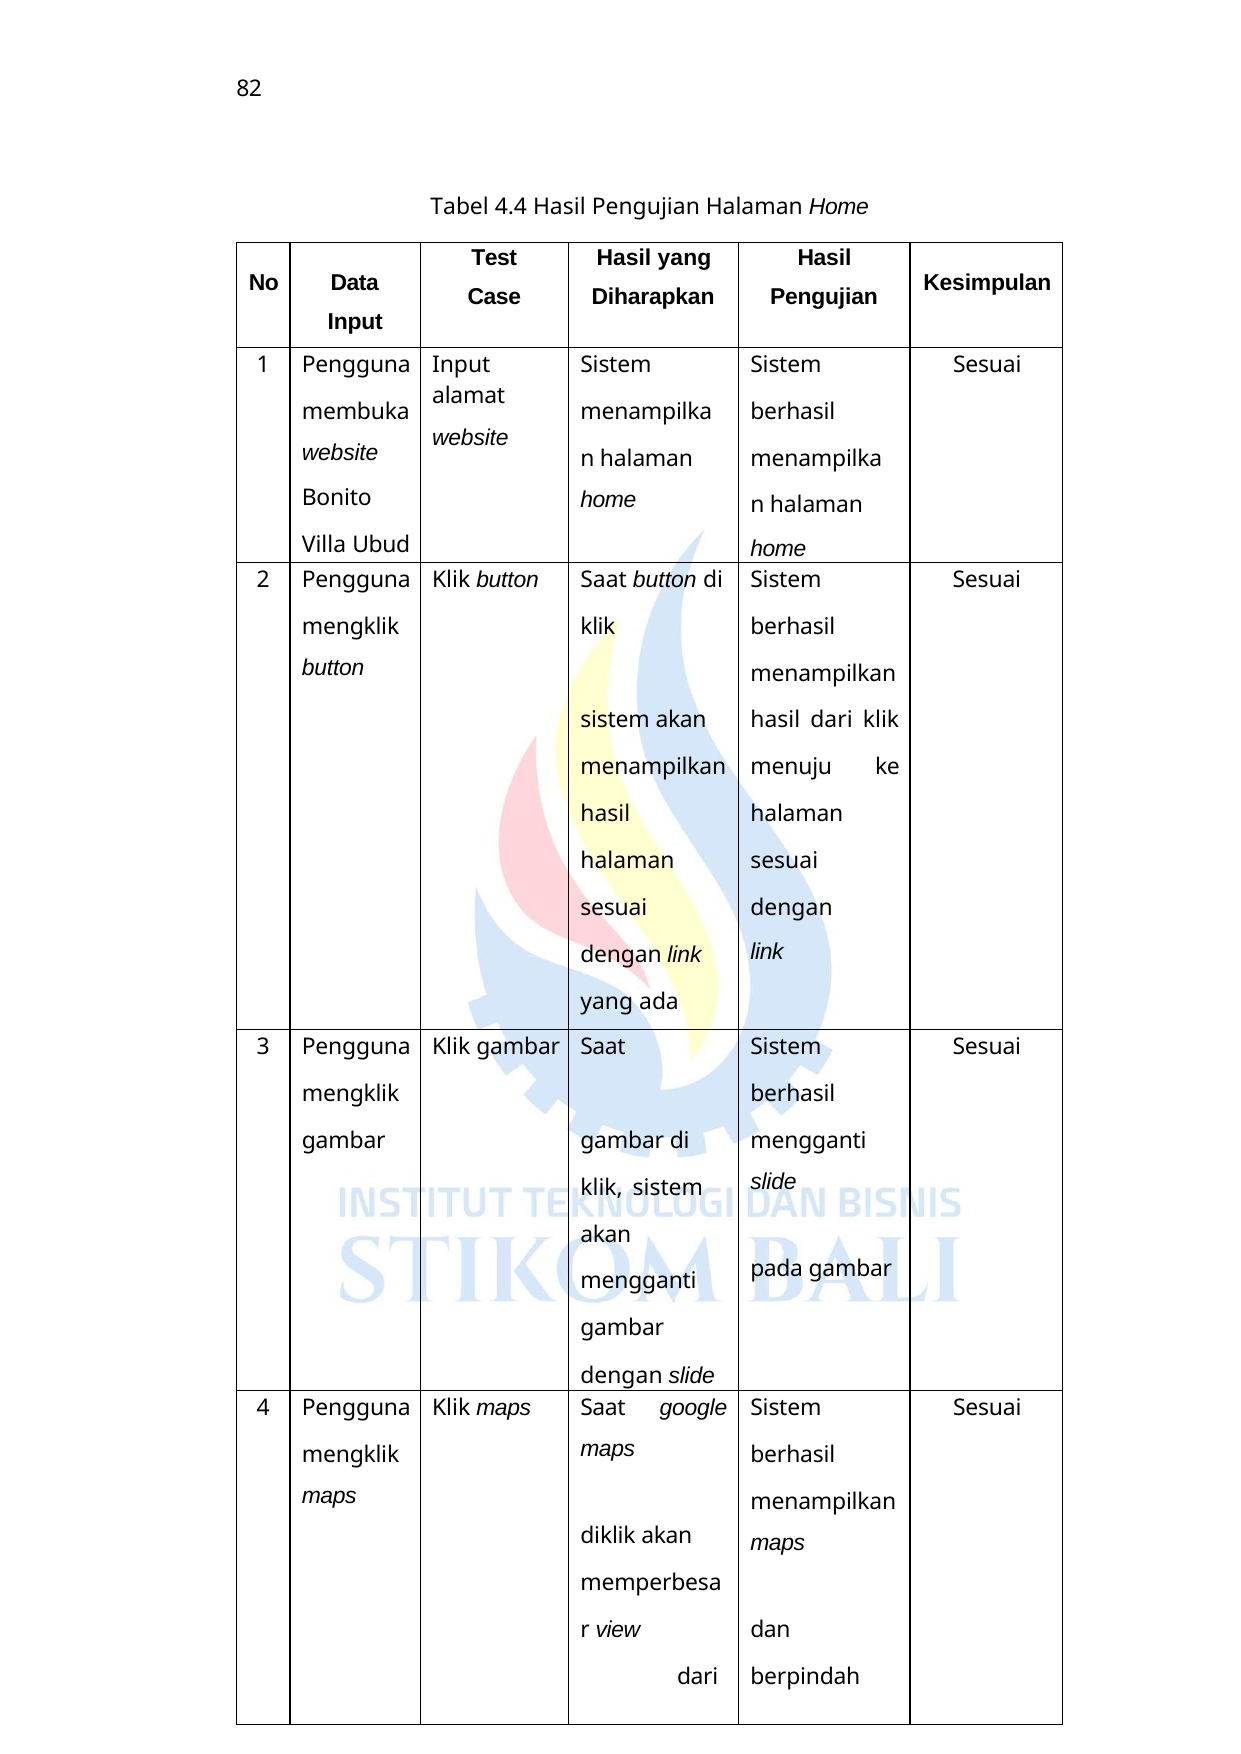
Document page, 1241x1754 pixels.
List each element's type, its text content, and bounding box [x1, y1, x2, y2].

table_header No [237, 243, 289, 347]
table_cell Klik button [421, 563, 568, 1029]
table_cell Sistem berhasil mengganti slide pada gambar [739, 1030, 909, 1390]
table_header Test Case [421, 243, 568, 347]
table_cell Sesuai [911, 563, 1062, 1029]
table_cell Pengguna mengklik button [291, 563, 420, 1029]
table_cell Klik gambar [421, 1030, 568, 1390]
table_cell Sesuai [911, 348, 1062, 562]
table_cell Sistem berhasil menampilkan hasil dari klik menuju ke halaman sesuai dengan link [739, 563, 909, 1029]
table_header Hasil Pengujian [739, 243, 909, 347]
table_header Hasil yang Diharapkan [569, 243, 738, 347]
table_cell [739, 1391, 909, 1724]
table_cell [569, 1391, 738, 1724]
table_cell Sistem menampilkan halaman home [569, 348, 738, 562]
table_cell 2 [237, 563, 289, 1029]
table_cell Sistem berhasil menampilkan halaman home [739, 348, 909, 562]
table_cell Saat gambar di klik, sistem akan mengganti gambar dengan slide [569, 1030, 738, 1390]
table_cell Input alamat website [421, 348, 568, 562]
table_cell Pengguna mengklik gambar [291, 1030, 420, 1390]
table_cell Pengguna membuka website Bonito Villa Ubud [291, 348, 420, 562]
text Tabel 4.4 Hasil Pengujian Halaman Home [227, 190, 1072, 222]
table_header Data Input [291, 243, 420, 347]
table_header Kesimpulan [911, 243, 1062, 347]
table_cell 1 [237, 348, 289, 562]
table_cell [291, 1391, 420, 1724]
table_cell 3 [237, 1030, 289, 1390]
text 82 [236, 72, 1178, 103]
table_cell Sesuai [911, 1391, 1062, 1724]
table_cell Saat button di klik sistem akan menampilkan hasil halaman sesuai dengan link yang ada [569, 563, 738, 1029]
table_cell Sesuai [911, 1030, 1062, 1390]
table_cell 4 [237, 1391, 289, 1724]
table_cell Klik maps [421, 1391, 568, 1724]
